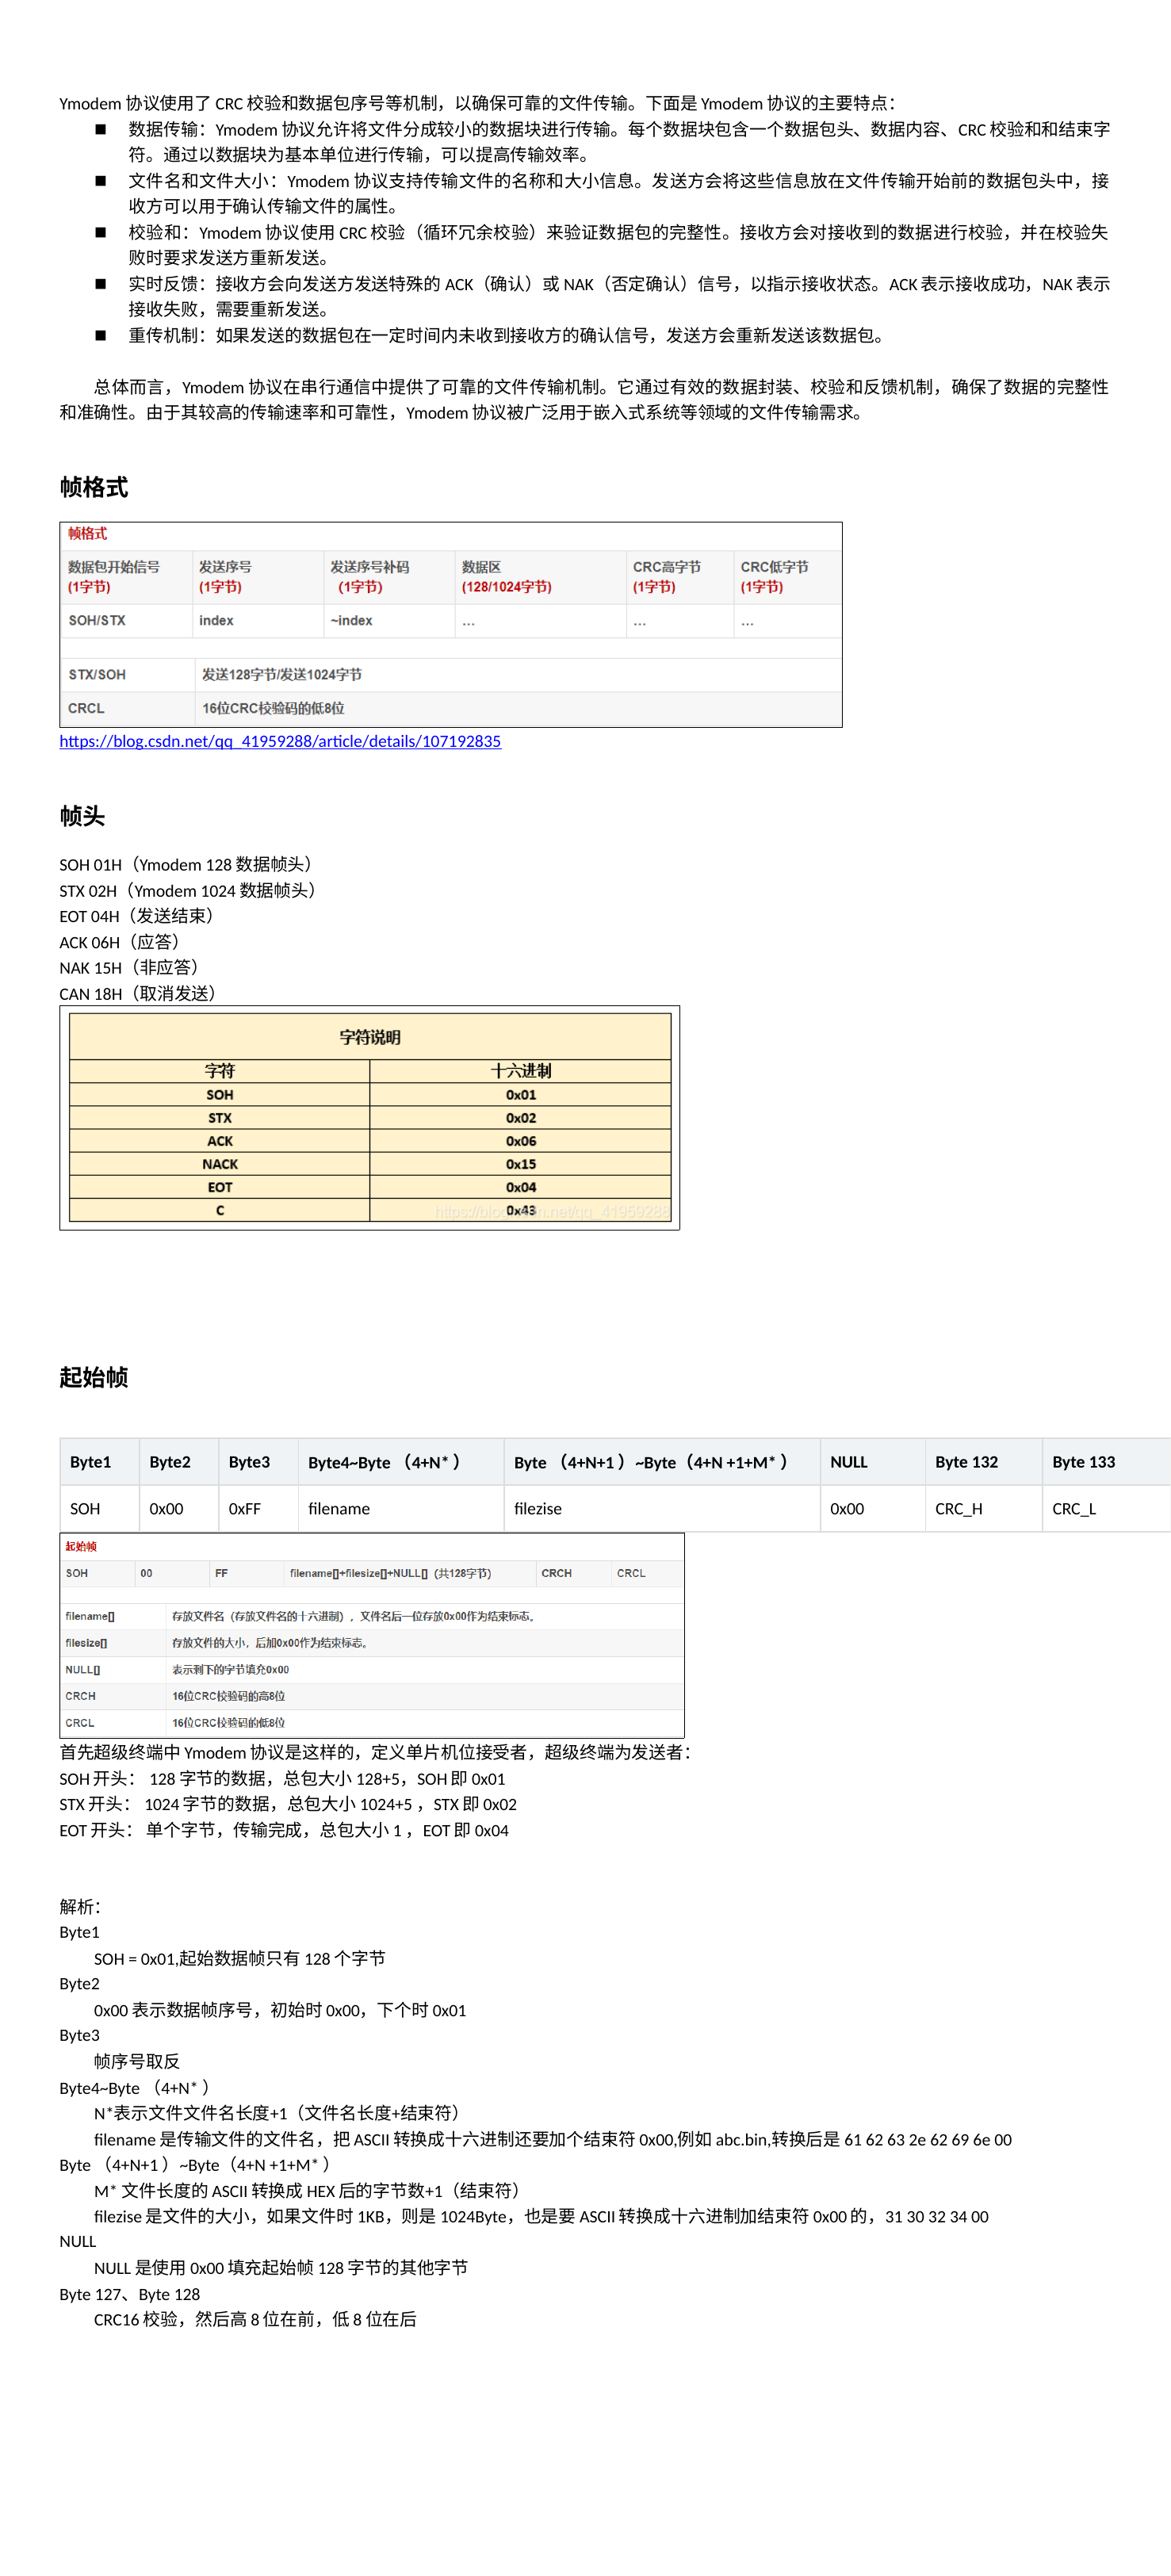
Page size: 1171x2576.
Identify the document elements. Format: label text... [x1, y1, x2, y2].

list 实时反馈：接收方会向发送方发送特殊的ACK（确认）或NAK（否定确认）信号，以指示接收状态。ACK表示接收成功，NAK表示接收失败，需要重新发送。 [94, 270, 1111, 321]
subtitle 帧格式 [59, 460, 1111, 511]
text 帧序号取反 [59, 2048, 1111, 2073]
text Byte2 [59, 1970, 1111, 1996]
table_cell CRC_H [926, 1486, 1042, 1531]
text SOH 01H（Ymodem 128数据帧头） [59, 851, 1111, 876]
text 总体而言，Ymodem协议在串行通信中提供了可靠的文件传输机制。它通过有效的数据封装、校验和反馈机制，确保了数据的完整性和准确性。由于其较高的传输速率和可靠性，Ymodem协议被广泛用于嵌入式系统等领域的文件传输需求。 [59, 373, 1111, 424]
table_cell filezise [505, 1486, 820, 1531]
picture [60, 1533, 684, 1738]
text NULL [59, 2228, 1111, 2254]
text M* 文件长度的ASCII转换成HEX后的字节数+1（结束符） [94, 2176, 1111, 2203]
list 重传机制：如果发送的数据包在一定时间内未收到接收方的确认信号，发送方会重新发送该数据包。 [94, 321, 1111, 347]
text SOH开头： 128字节的数据，总包大小128+5，SOH即0x01 [59, 1764, 1111, 1790]
table_header Byte2 [140, 1439, 218, 1484]
text Byte 127、Byte 128 [59, 2279, 1111, 2306]
list 校验和：Ymodem协议使用CRC校验（循环冗余校验）来验证数据包的完整性。接收方会对接收到的数据进行校验，并在校验失败时要求发送方重新发送。 [94, 218, 1111, 270]
text CRC16校验，然后高8位在前，低8位在后 [59, 2306, 1111, 2331]
text Byte4~Byte （4+N* ） [59, 2073, 1111, 2099]
text STX开头： 1024字节的数据，总包大小1024+5 ，STX即0x02 [59, 1790, 1111, 1816]
table_cell 0x00 [821, 1486, 925, 1531]
table_header Byte 132 [926, 1439, 1042, 1484]
table_cell filename [299, 1486, 503, 1531]
text Byte1 [59, 1919, 1111, 1945]
text EOT 04H（发送结束） [59, 902, 1111, 928]
text NULL是使用0x00填充起始帧128字节的其他字节 [59, 2254, 1111, 2279]
subtitle 帧头 [59, 789, 1111, 840]
table_header Byte4~Byte （4+N* ） [299, 1439, 503, 1484]
list 数据传输：Ymodem协议允许将文件分成较小的数据块进行传输。每个数据块包含一个数据包头、数据内容、CRC校验和和结束字符。通过以数据块为基本单位进行传输，可以提高传输效率。 [94, 115, 1111, 167]
picture [60, 1006, 679, 1230]
list 文件名和文件大小：Ymodem协议支持传输文件的名称和大小信息。发送方会将这些信息放在文件传输开始前的数据包头中，接收方可以用于确认传输文件的属性。 [94, 167, 1111, 218]
text CAN 18H（取消发送） [59, 979, 1111, 1005]
table_header Byte3 [220, 1439, 298, 1484]
picture [60, 522, 842, 727]
text ACK 06H（应答） [59, 928, 1111, 954]
table_header Byte （4+N+1 ）~Byte（4+N +1+M* ） [505, 1439, 820, 1484]
text 首先超级终端中Ymodem协议是这样的，定义单片机位接受者，超级终端为发送者： [59, 1739, 1111, 1764]
text Byte （4+N+1 ）~Byte（4+N +1+M* ） [59, 2151, 1111, 2176]
text N*表示文件文件名长度+1（文件名长度+结束符） [94, 2099, 1111, 2125]
text filename是传输文件的文件名，把ASCII转换成十六进制还要加个结束符0x00,例如abc.bin,转换后是61 62 63 2e 62 69 6e 00 [94, 2125, 1111, 2151]
text 解析： [59, 1893, 1111, 1919]
text SOH = 0x01,起始数据帧只有128个字节 [59, 1945, 1111, 1970]
table_cell 0x00 [140, 1486, 218, 1531]
text NAK 15H（非应答） [59, 954, 1111, 979]
text 0x00表示数据帧序号，初始时0x00，下个时0x01 [59, 1996, 1111, 2022]
table_header Byte1 [61, 1439, 139, 1484]
text EOT开头： 单个字节，传输完成，总包大小1 ，EOT即0x04 [59, 1816, 1111, 1842]
text STX 02H（Ymodem 1024数据帧头） [59, 876, 1111, 902]
table_cell CRC_L [1043, 1486, 1170, 1531]
table_header NULL [821, 1439, 925, 1484]
text Ymodem协议使用了CRC校验和数据包序号等机制，以确保可靠的文件传输。下面是Ymodem协议的主要特点： [59, 90, 1111, 115]
text Byte3 [59, 2022, 1111, 2048]
text https://blog.csdn.net/qq_41959288/article/details/107192835 [59, 728, 1111, 753]
text filezise是文件的大小，如果文件时1KB，则是1024Byte，也是要ASCII转换成十六进制加结束符0x00的，31 30 32 34 00 [94, 2203, 1111, 2228]
table_cell 0xFF [220, 1486, 298, 1531]
table_cell SOH [61, 1486, 139, 1531]
table_header Byte 133 [1043, 1439, 1170, 1484]
subtitle 起始帧 [59, 1350, 1111, 1402]
